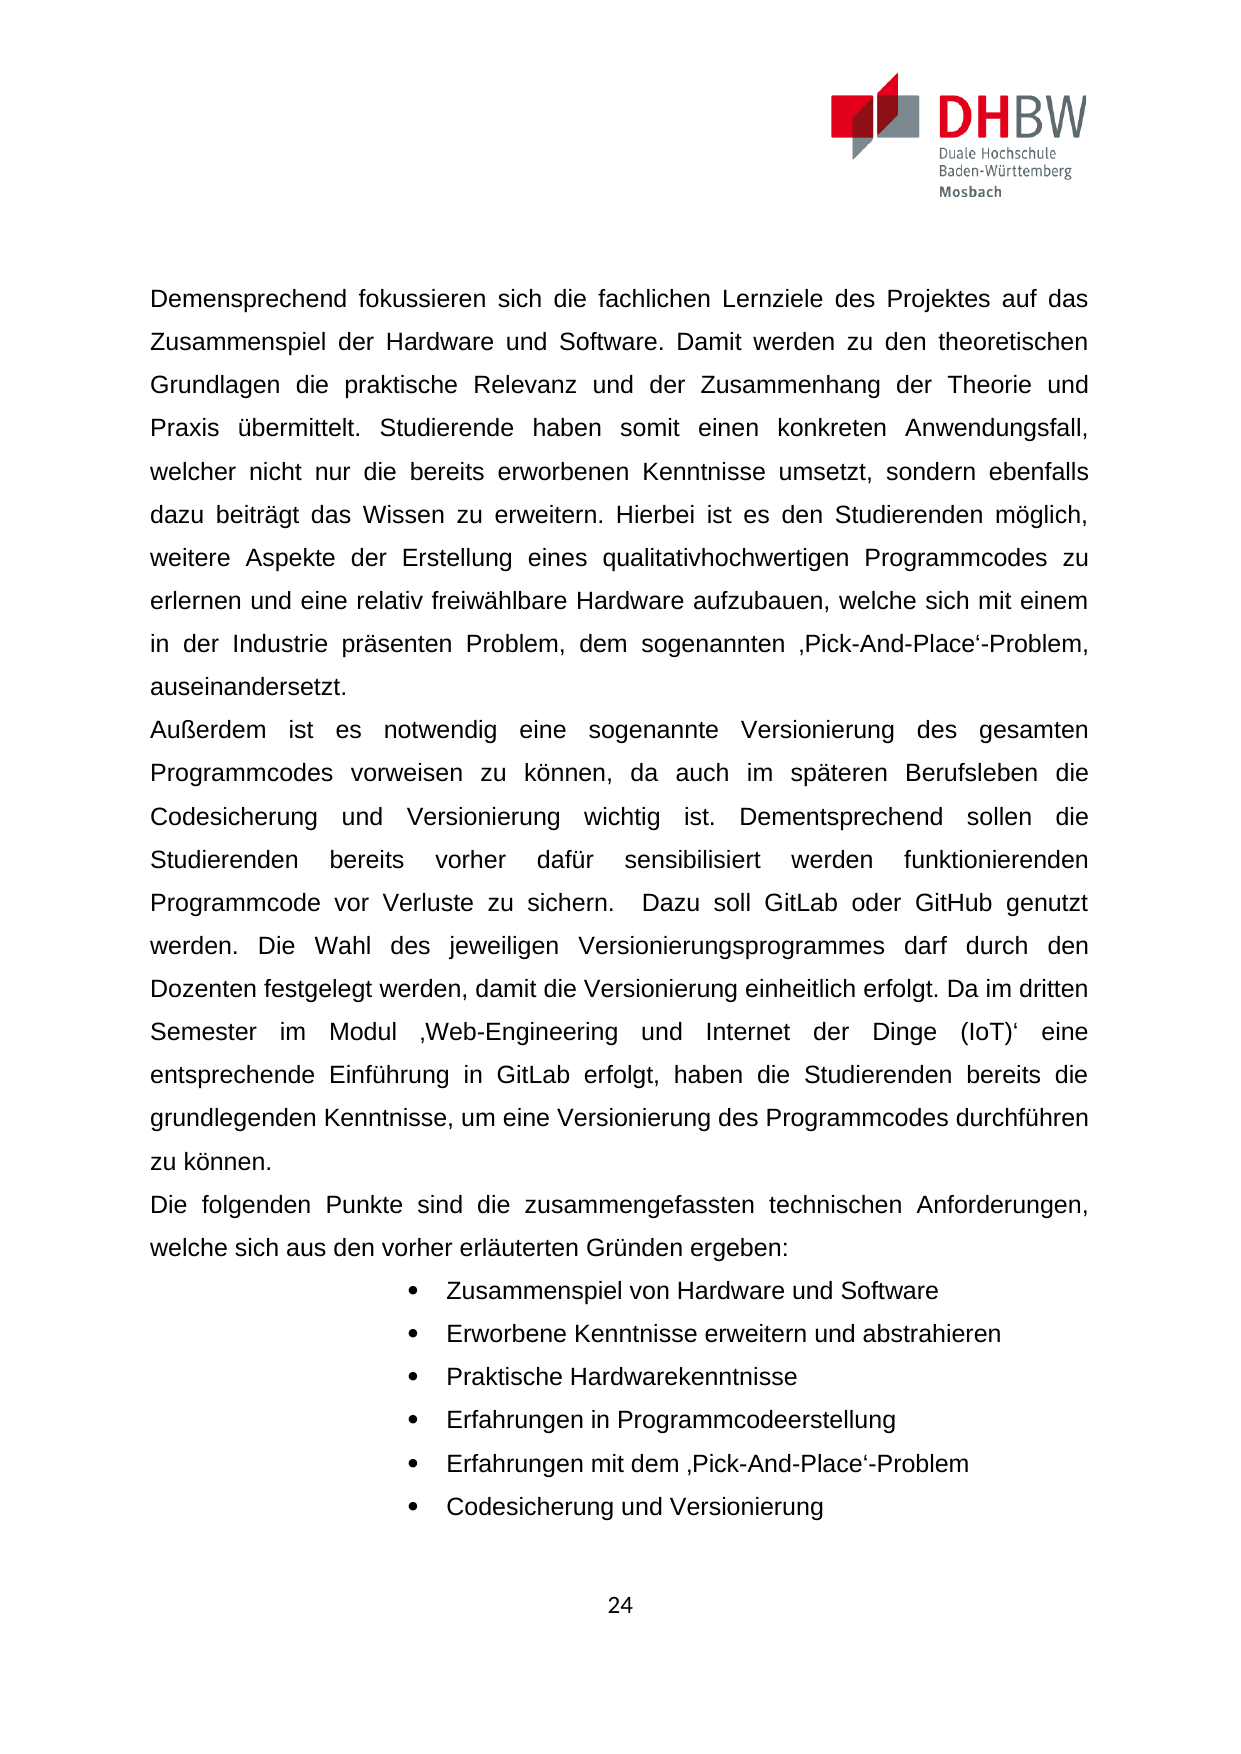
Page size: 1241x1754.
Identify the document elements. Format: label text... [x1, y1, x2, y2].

text Demensprechend fokussieren sich die fachlichen Lernziele des Projektes auf das Zusammenspiel der Hardware und Software. Damit werden zu den theoretischen Grundlagen die praktische Relevanz und der Zusammenhang der Theorie und Praxis übermittelt. Studierende haben somit einen konkreten Anwendungsfall, welcher nicht nur die bereits erworbenen Kenntnisse umsetzt, sondern ebenfalls dazu beiträgt das Wissen zu erweitern. Hierbei ist es den Studierenden möglich, weitere Aspekte der Erstellung eines qualitativhochwertigen Programmcodes zu erlernen und eine relativ freiwählbare Hardware aufzubauen, welche sich mit einem in der Industrie präsenten Problem, dem sogenannten ‚Pick-And-Place‘-Problem, auseinandersetzt. [150, 284, 1090, 701]
list Praktische Hardwarekenntnisse [409, 1362, 1090, 1391]
list Erworbene Kenntnisse erweitern und abstrahieren [409, 1319, 1090, 1348]
text Die folgenden Punkte sind die zusammengefassten technischen Anforderungen, welche sich aus den vorher erläuterten Gründen ergeben: [150, 1189, 1090, 1261]
text Außerdem ist es notwendig eine sogenannte Versionierung des gesamten Programmcodes vorweisen zu können, da auch im späteren Berufsleben die Codesicherung und Versionierung wichtig ist. Dementsprechend sollen die Studierenden bereits vorher dafür sensibilisiert werden funktionierenden Programmcode vor Verluste zu sichern. Dazu soll GitLab oder GitHub genutzt werden. Die Wahl des jeweiligen Versionierungsprogrammes darf durch den Dozenten festgelegt werden, damit die Versionierung einheitlich erfolgt. Da im dritten Semester im Modul ‚Web-Engineering und Internet der Dinge (IoT)‘ eine entsprechende Einführung in GitLab erfolgt, haben die Studierenden bereits die grundlegenden Kenntnisse, um eine Versionierung des Programmcodes durchführen zu können. [150, 715, 1090, 1175]
list Zusammenspiel von Hardware und Software [409, 1276, 1090, 1305]
picture [831, 73, 1087, 197]
list Codesicherung und Versionierung [409, 1492, 1090, 1521]
list Erfahrungen mit dem ‚Pick-And-Place‘-Problem [409, 1449, 1090, 1478]
list Erfahrungen in Programmcodeerstellung [409, 1406, 1090, 1434]
